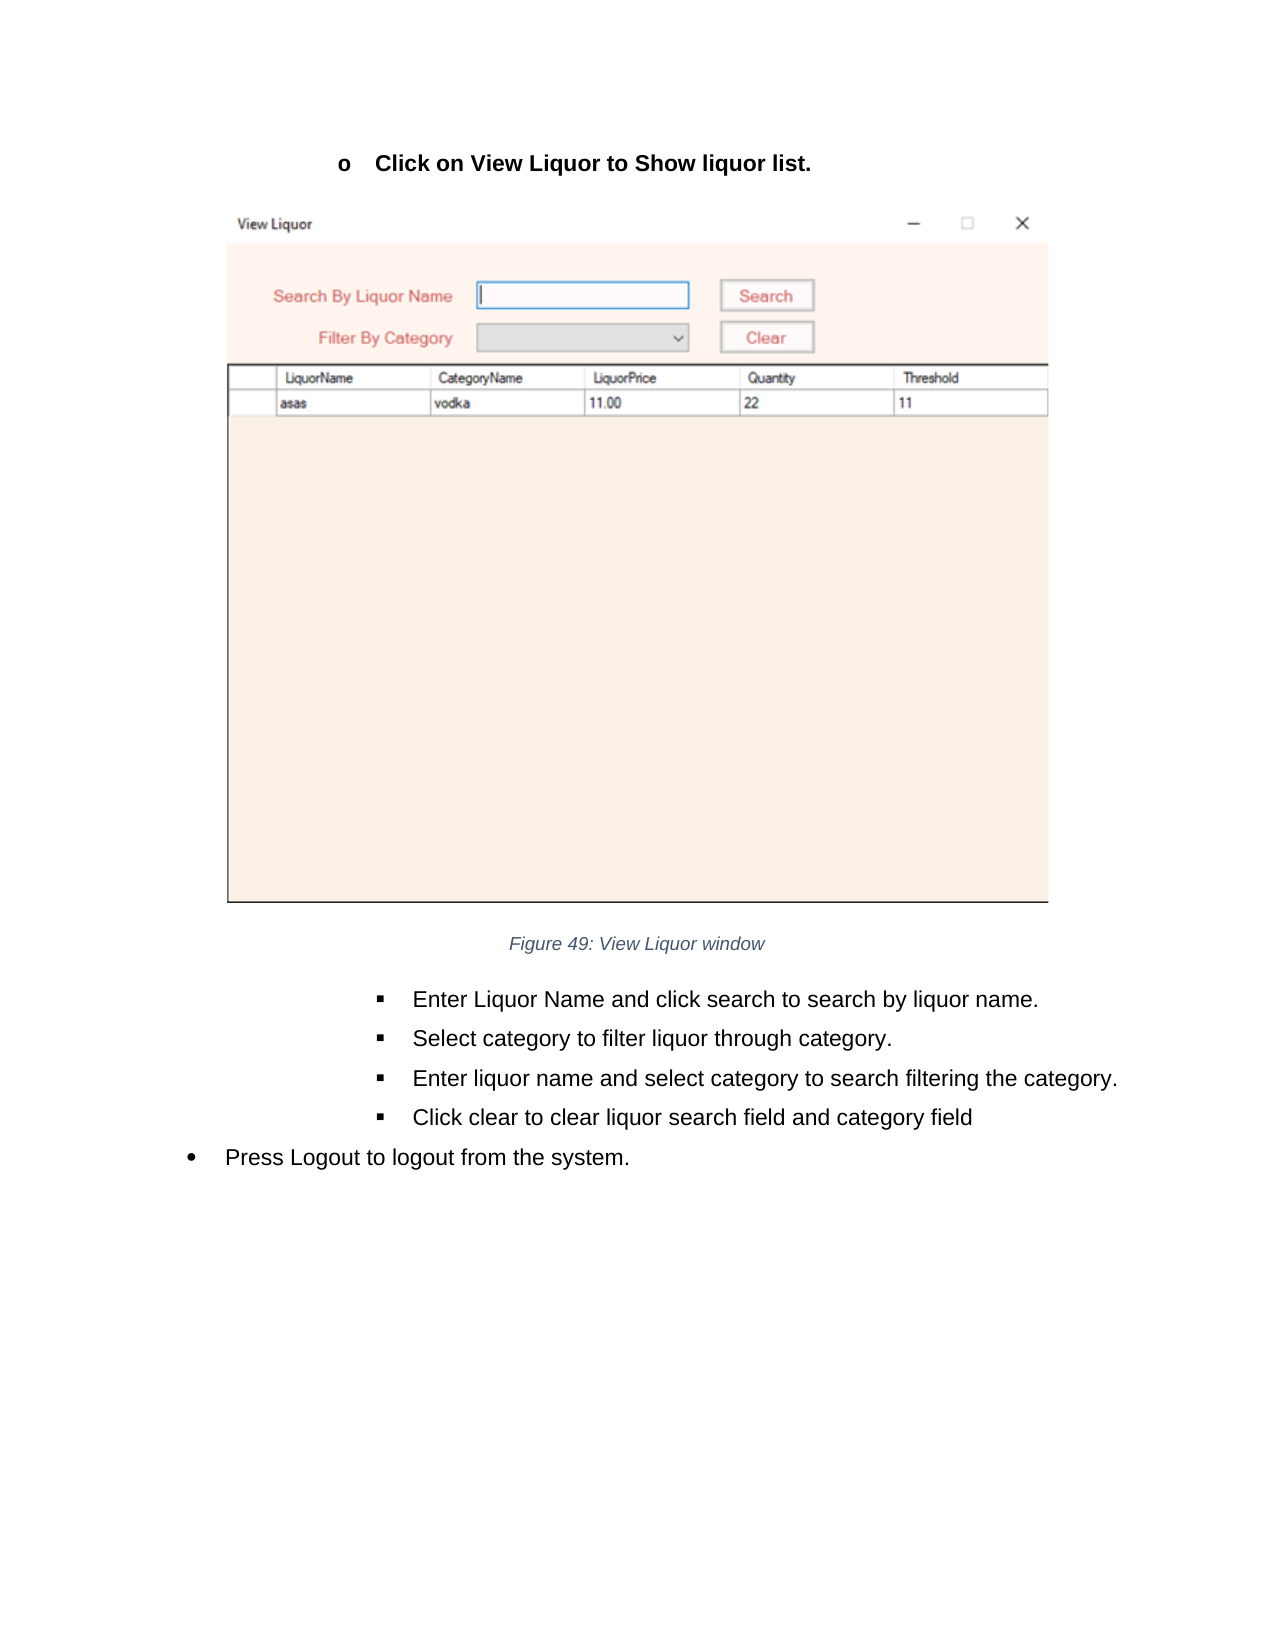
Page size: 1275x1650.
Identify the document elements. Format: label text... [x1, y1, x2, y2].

list Select category to filter liquor through category. [375, 1025, 1125, 1052]
list Enter Liquor Name and click search to search by liquor name. [375, 986, 1125, 1012]
list Press Logout to logout from the system. [187, 1144, 1125, 1170]
list Click on View Liquor to Show liquor list. [337, 150, 1125, 178]
text Figure : View Liquor window [150, 933, 1125, 954]
list Enter liquor name and select category to search filtering the category. [375, 1065, 1125, 1091]
list Click clear to clear liquor search field and category field [375, 1104, 1125, 1131]
picture [226, 209, 1049, 903]
